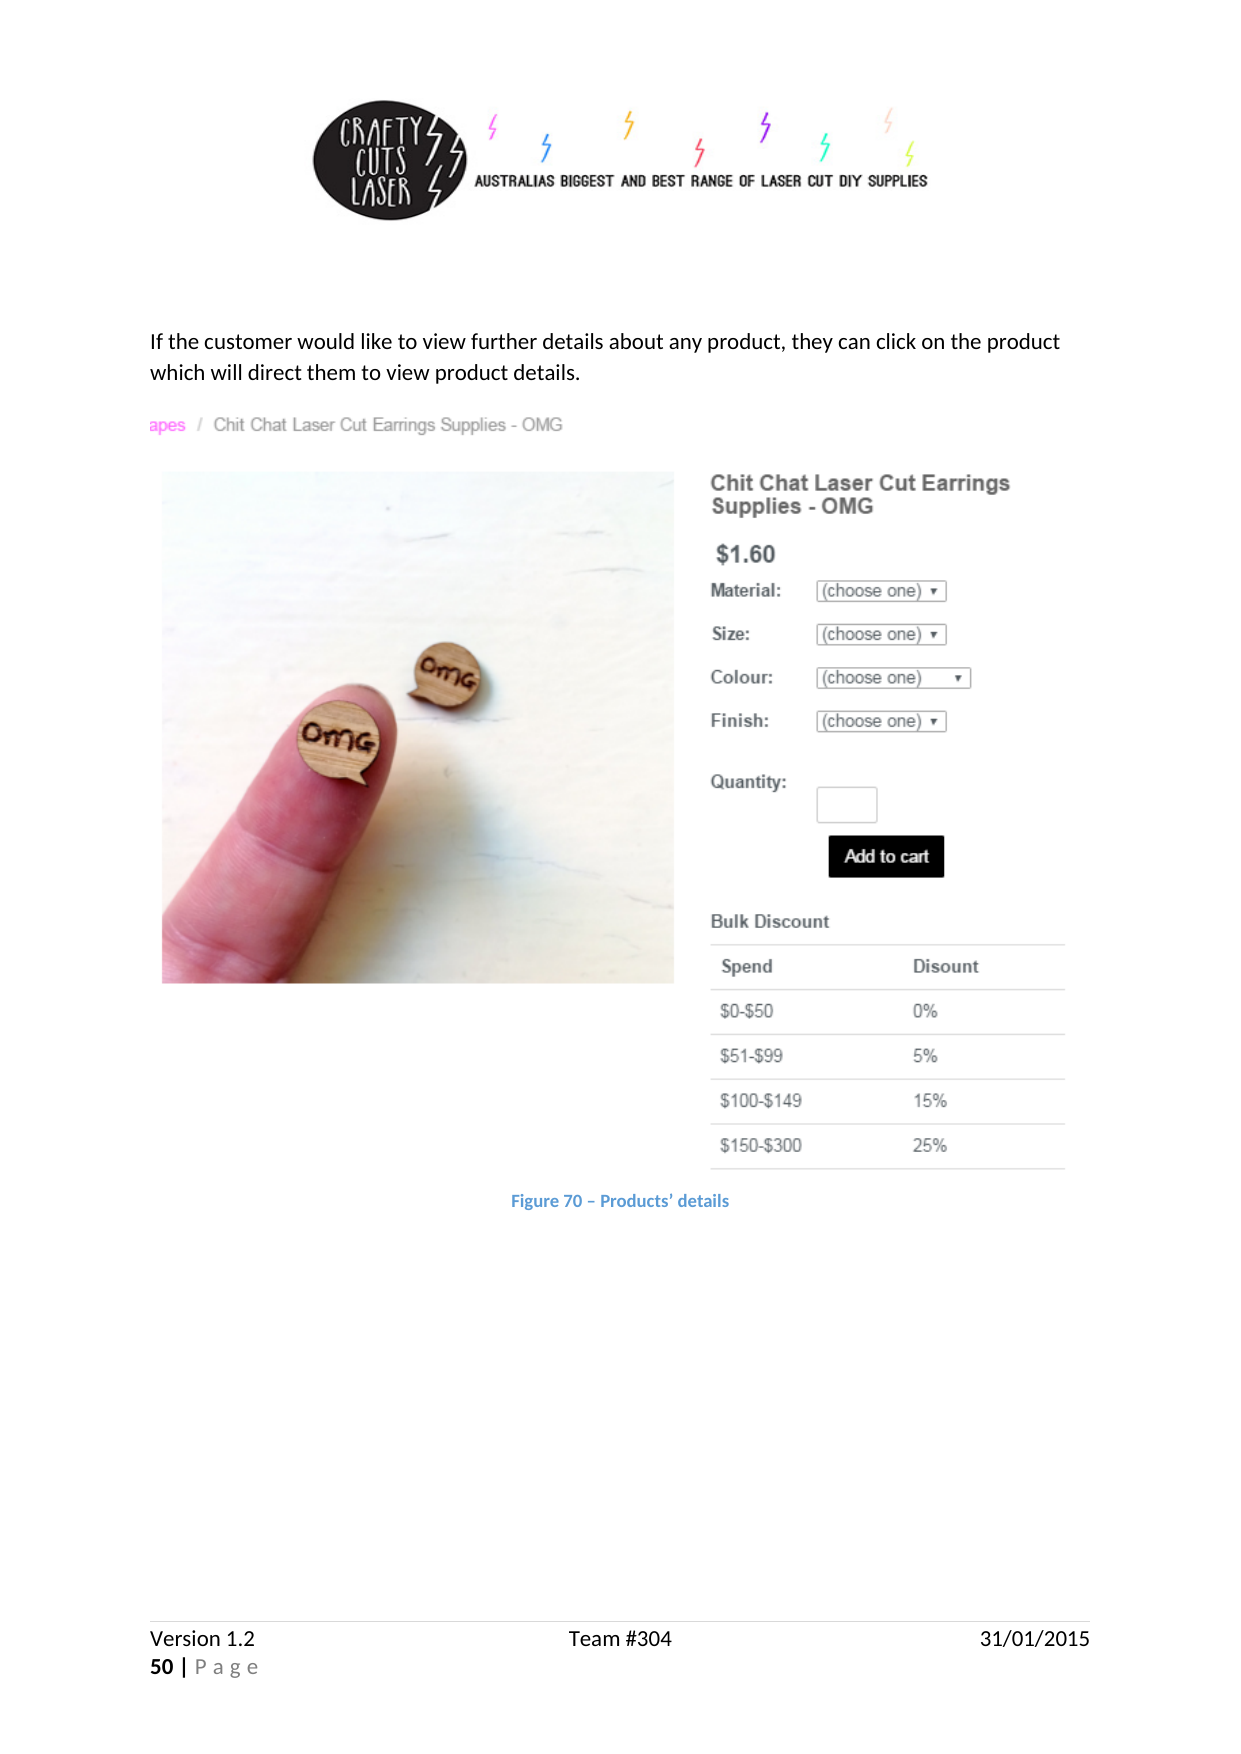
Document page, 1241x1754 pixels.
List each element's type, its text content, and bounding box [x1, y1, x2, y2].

picture [283, 73, 957, 234]
text Figure 70 – Products’ details [150, 1189, 1090, 1212]
text If the customer would like to view further details about any product, they can click on the product which will direct them to view product details. [150, 327, 1090, 386]
picture [150, 404, 1091, 1171]
